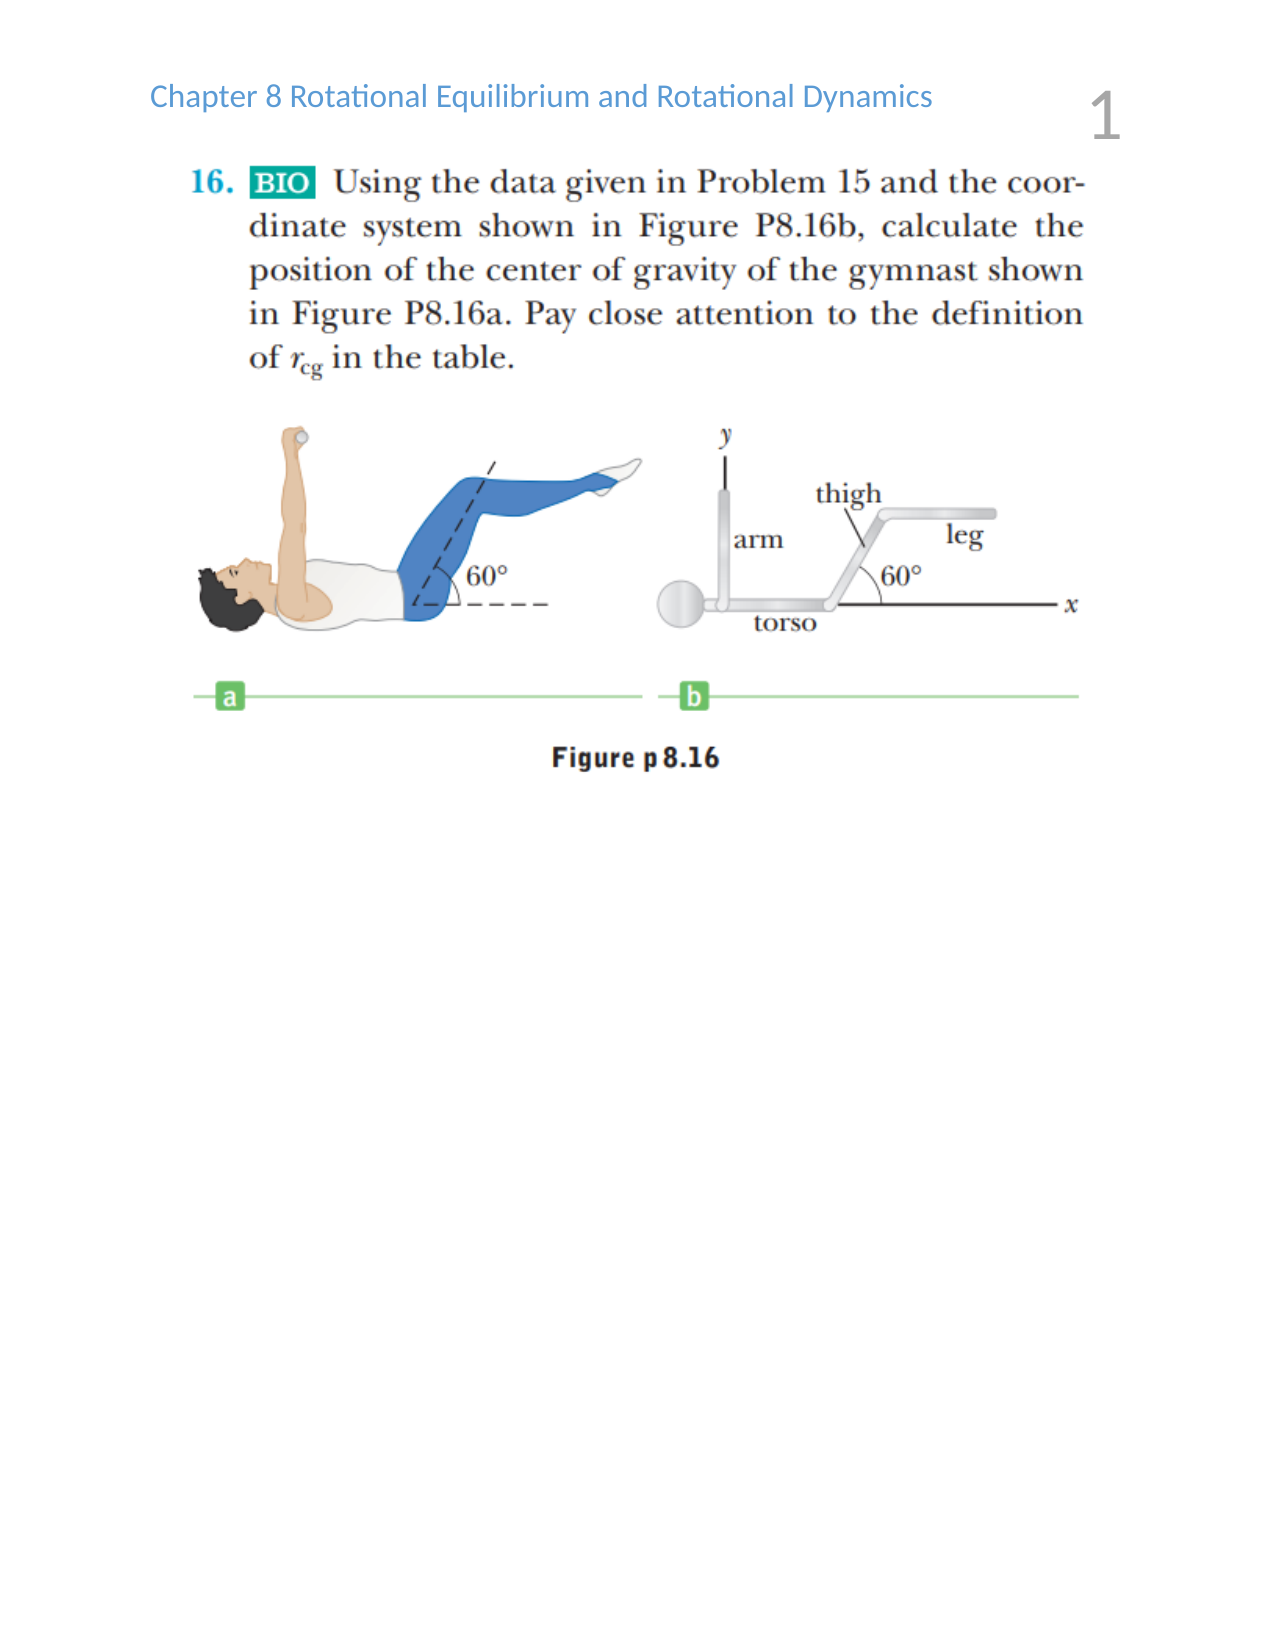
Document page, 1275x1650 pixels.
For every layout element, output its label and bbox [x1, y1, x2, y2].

picture [150, 150, 1112, 783]
